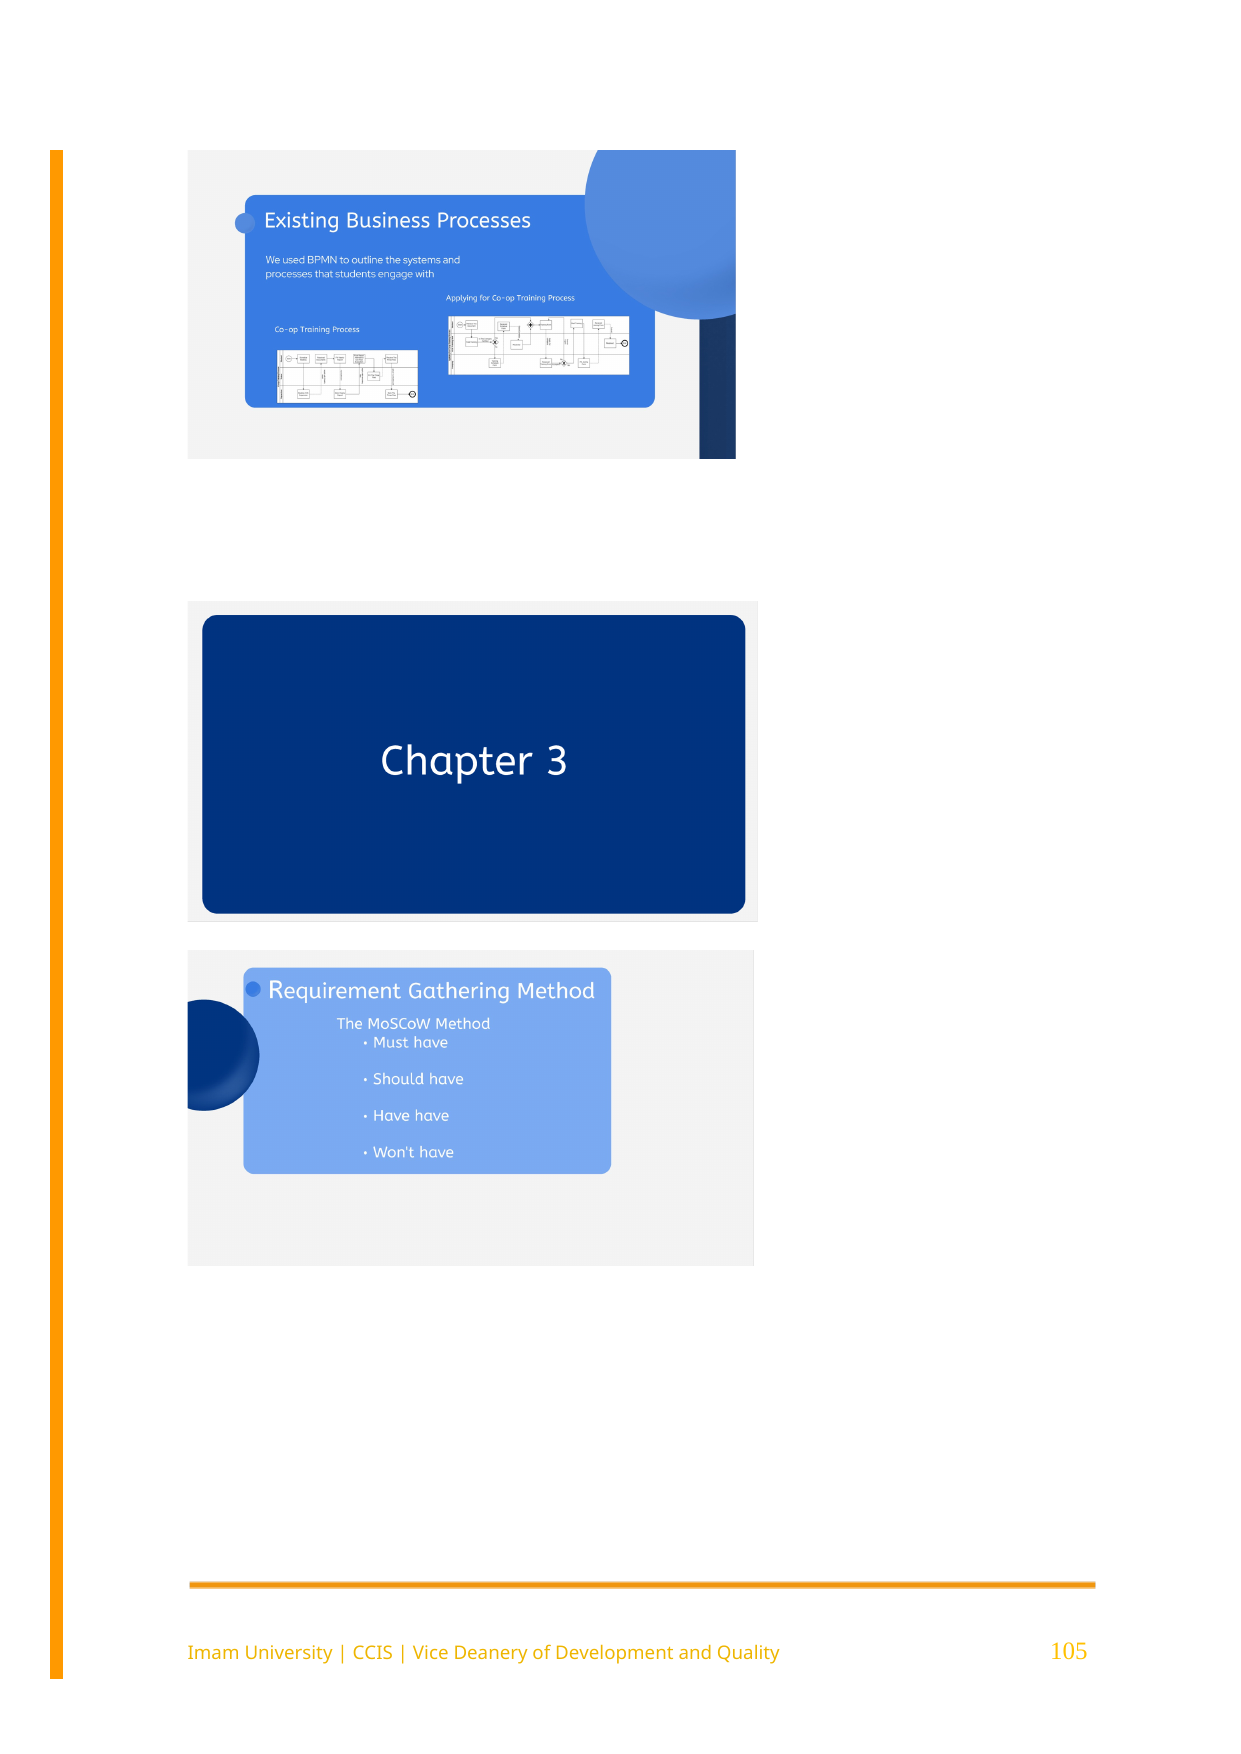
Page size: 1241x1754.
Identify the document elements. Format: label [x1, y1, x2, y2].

picture [187, 601, 758, 922]
picture [187, 950, 754, 1266]
picture [187, 150, 736, 459]
picture [187, 1580, 1100, 1589]
